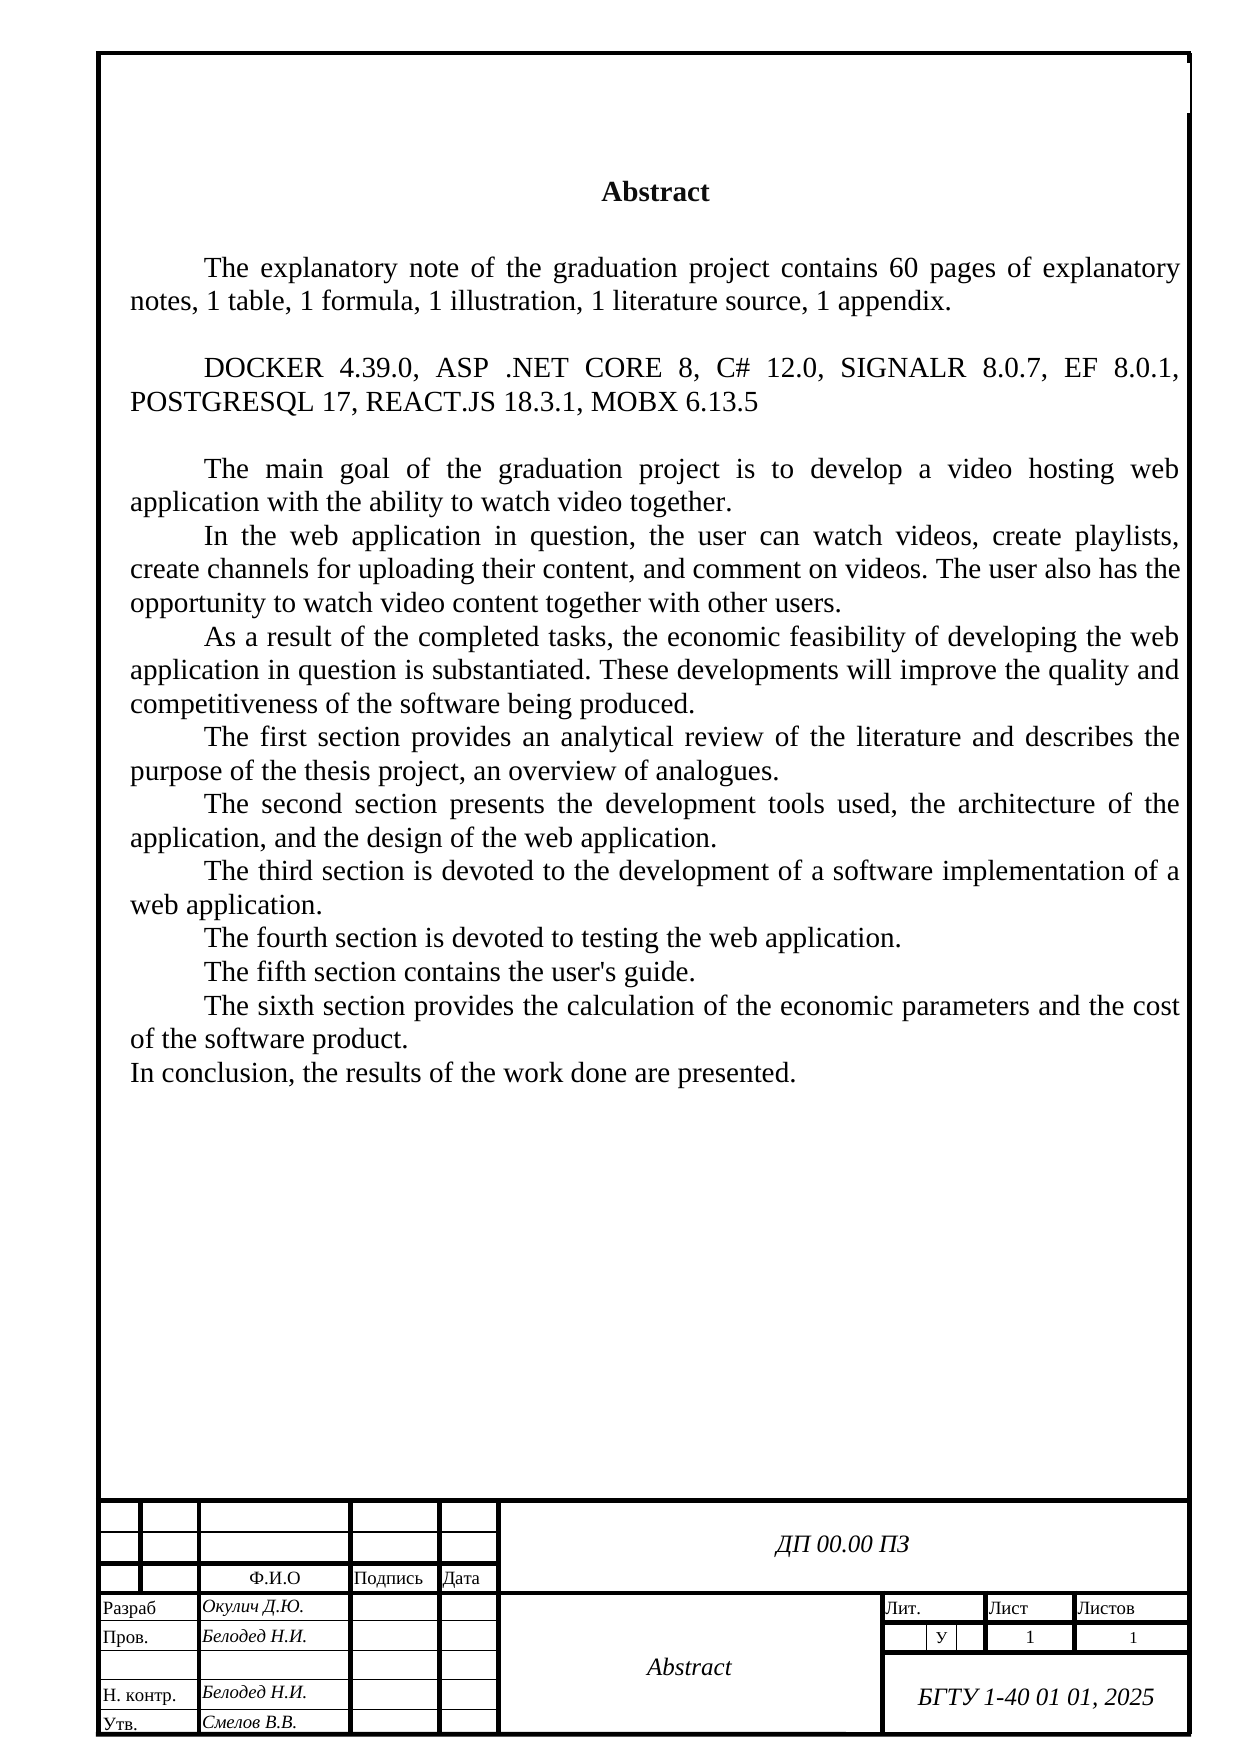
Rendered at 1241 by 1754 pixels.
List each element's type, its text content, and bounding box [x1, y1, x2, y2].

text As a result of the completed tasks, the economic feasibility of developing the web application in question is substantiated. These developments will improve the quality and competitiveness of the software being produced. [130, 619, 1181, 719]
text The second section presents the development tools used, the architecture of the application, and the design of the web application. [130, 786, 1181, 853]
text In the web application in question, the user can watch videos, create playlists, create channels for uploading their content, and comment on videos. The user also has the opportunity to watch video content together with other users. [130, 518, 1181, 619]
text The main goal of the graduation project is to develop a video hosting web application with the ability to watch video together. [130, 451, 1181, 518]
text In conclusion, the results of the work done are presented. [130, 1055, 1181, 1088]
text The third section is devoted to the development of a software implementation of a web application. [130, 853, 1181, 921]
text The sixth section provides the calculation of the economic parameters and the cost of the software product. [130, 988, 1181, 1055]
text The fifth section contains the user's guide. [130, 954, 1181, 988]
text Abstract [130, 174, 1181, 207]
text The first section provides an analytical review of the literature and describes the purpose of the thesis project, an overview of analogues. [130, 719, 1181, 786]
text The explanatory note of the graduation project contains 60 pages of explanatory notes, 1 table, 1 formula, 1 illustration, 1 literature source, 1 appendix. [130, 250, 1181, 317]
text DOCKER 4.39.0, ASP .NET CORE 8, C# 12.0, SIGNALR 8.0.7, EF 8.0.1, POSTGRESQL 17, REACT.JS 18.3.1, MOBX 6.13.5 [130, 350, 1181, 417]
text The fourth section is devoted to testing the web application. [130, 921, 1181, 954]
